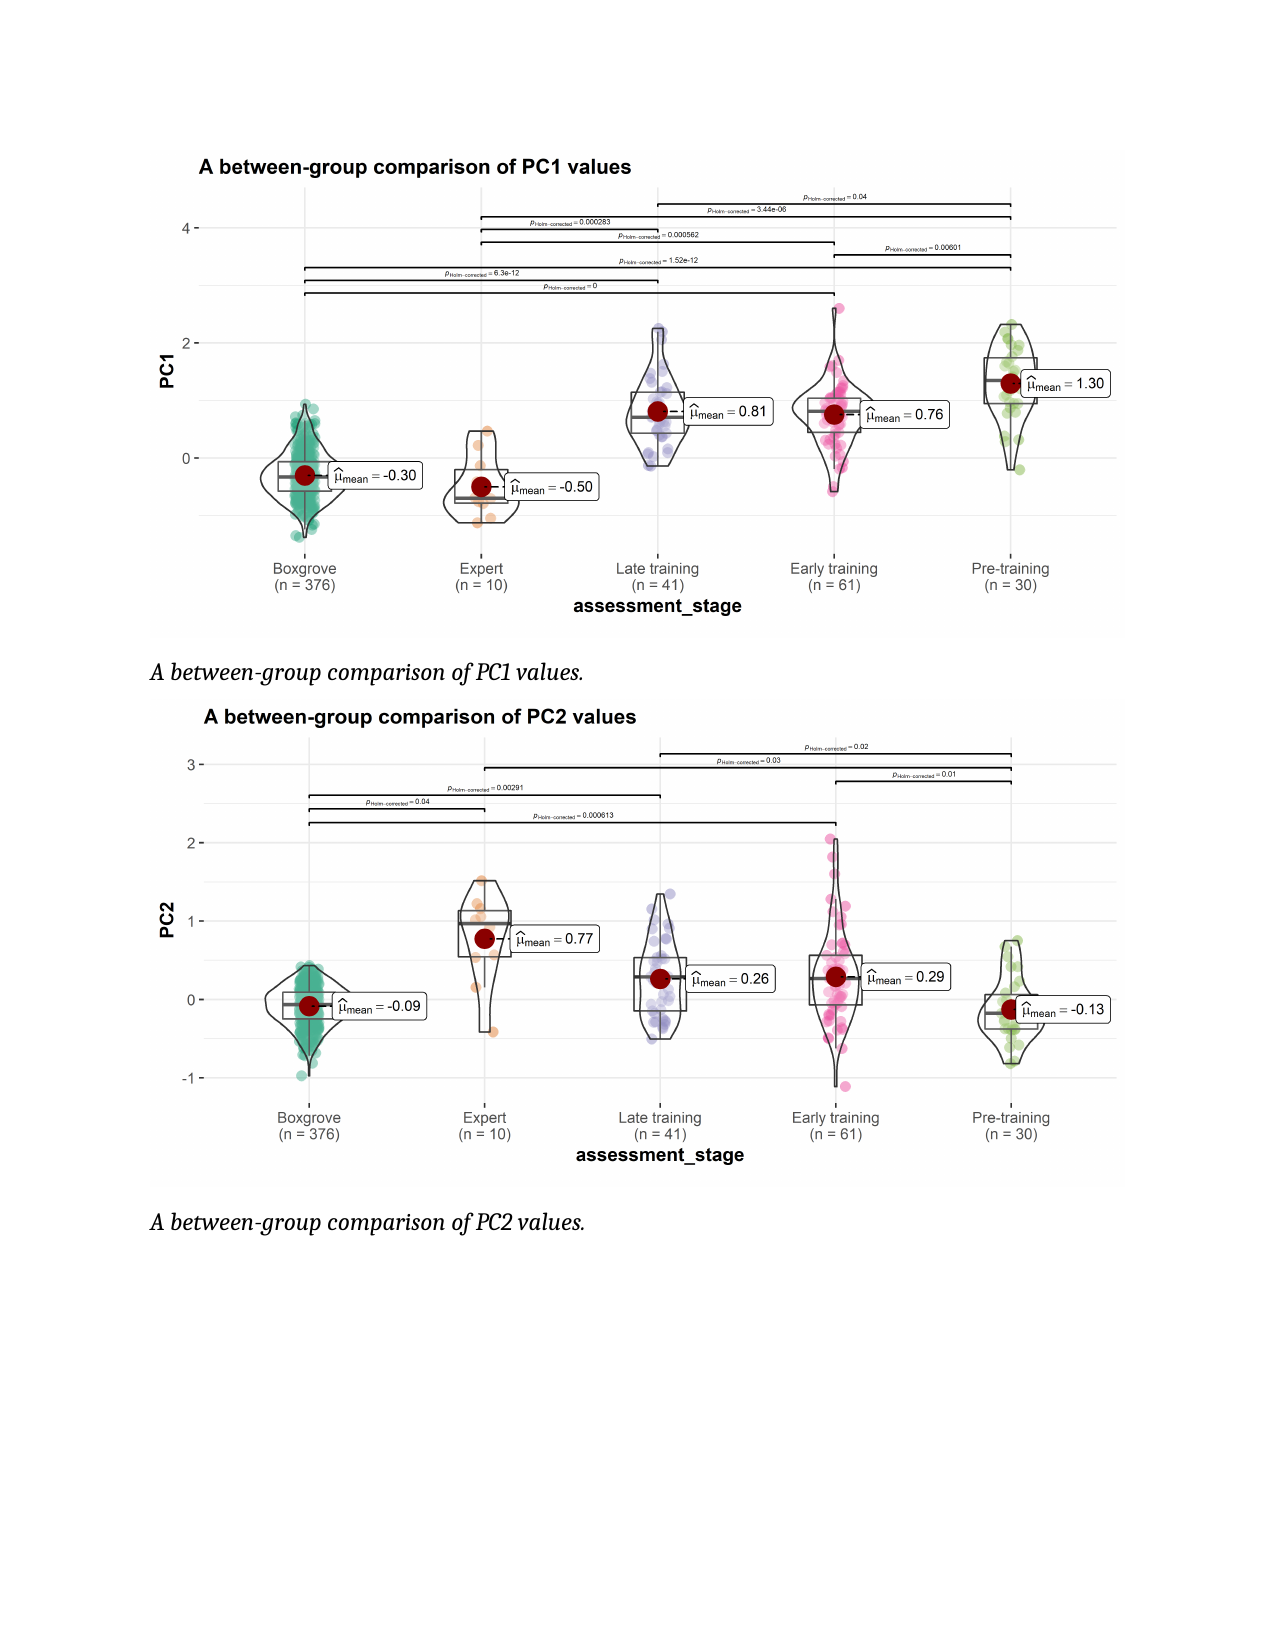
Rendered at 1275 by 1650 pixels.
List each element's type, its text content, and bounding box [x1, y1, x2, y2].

picture [150, 150, 1125, 638]
text A between-group comparison of PC1 values. [150, 658, 1125, 687]
picture [150, 699, 1125, 1187]
text A between-group comparison of PC2 values. [150, 1208, 1125, 1237]
